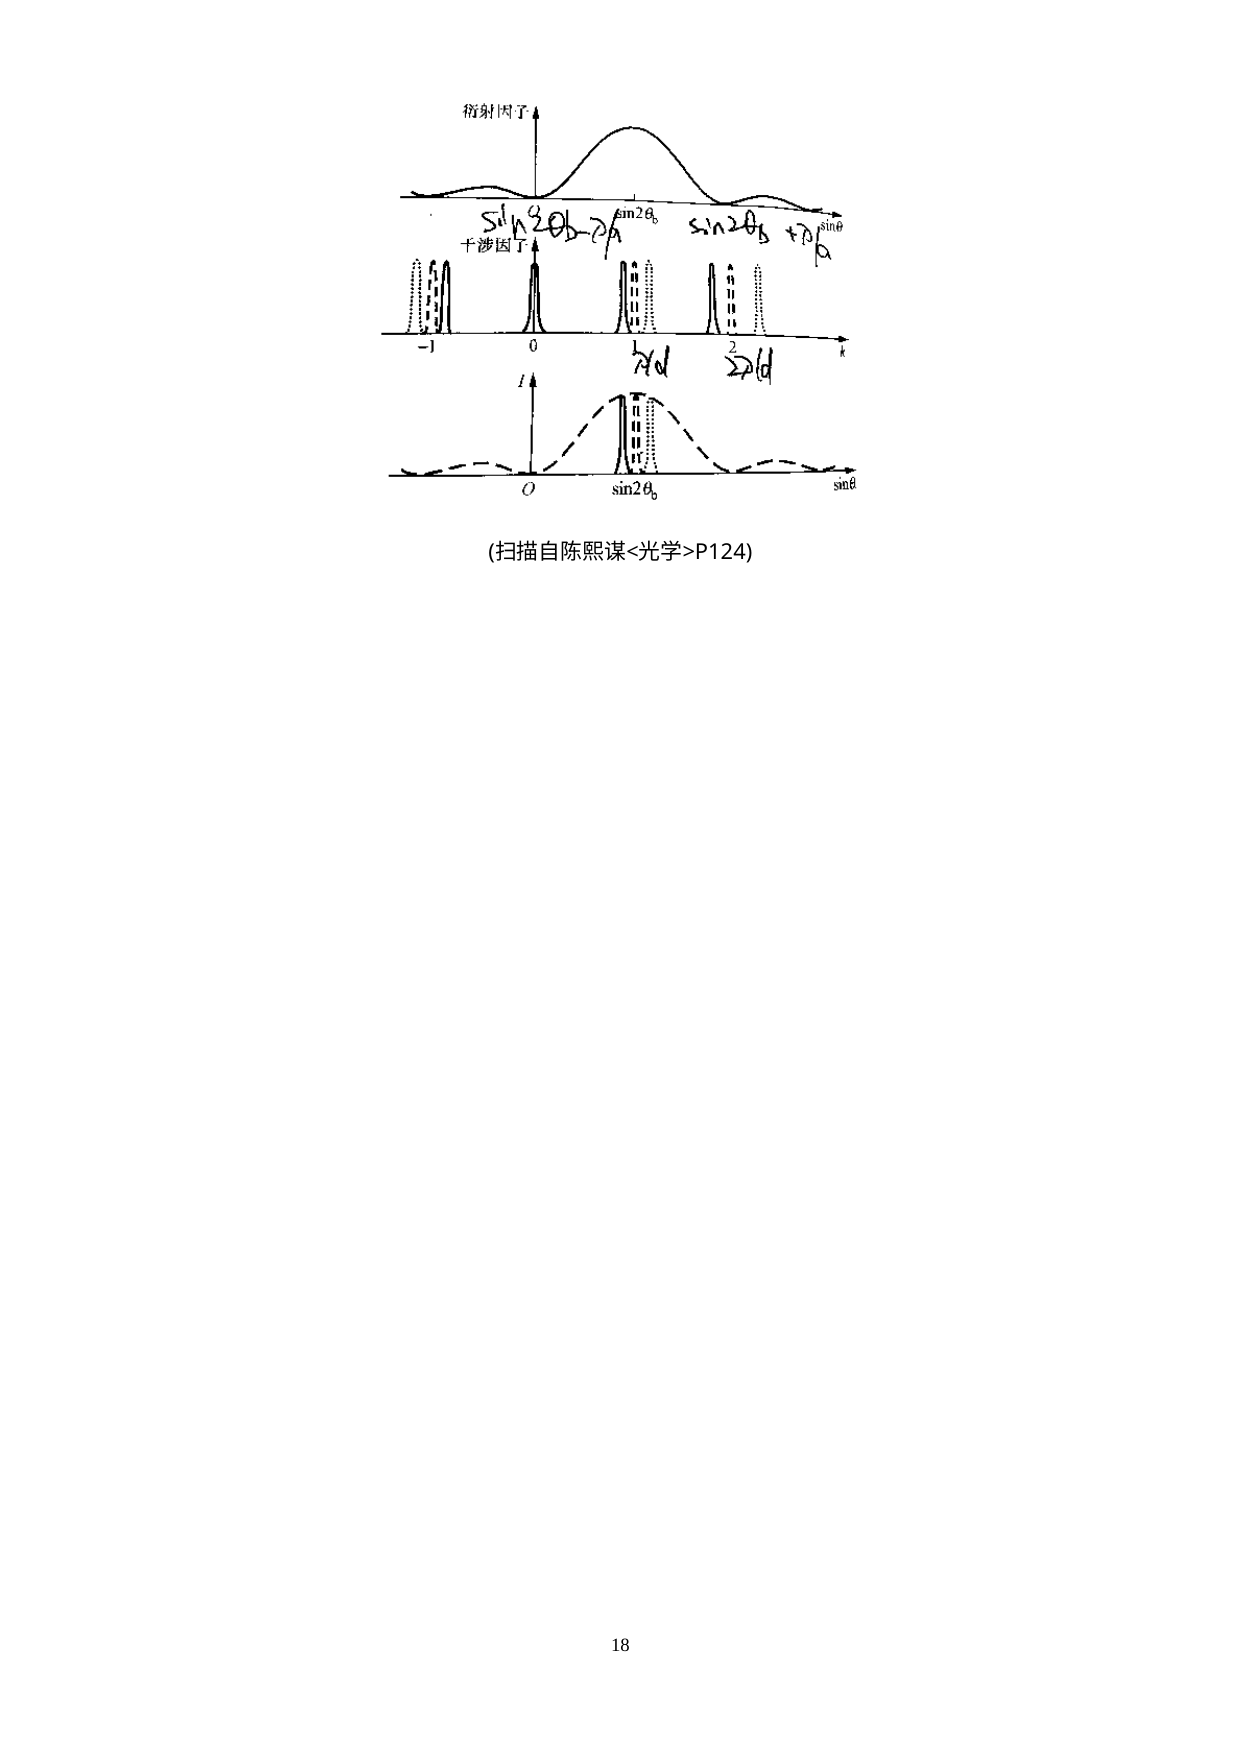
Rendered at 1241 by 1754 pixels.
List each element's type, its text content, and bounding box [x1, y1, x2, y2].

list (扫描自陈熙谋<光学>P124) [118, 533, 1122, 566]
